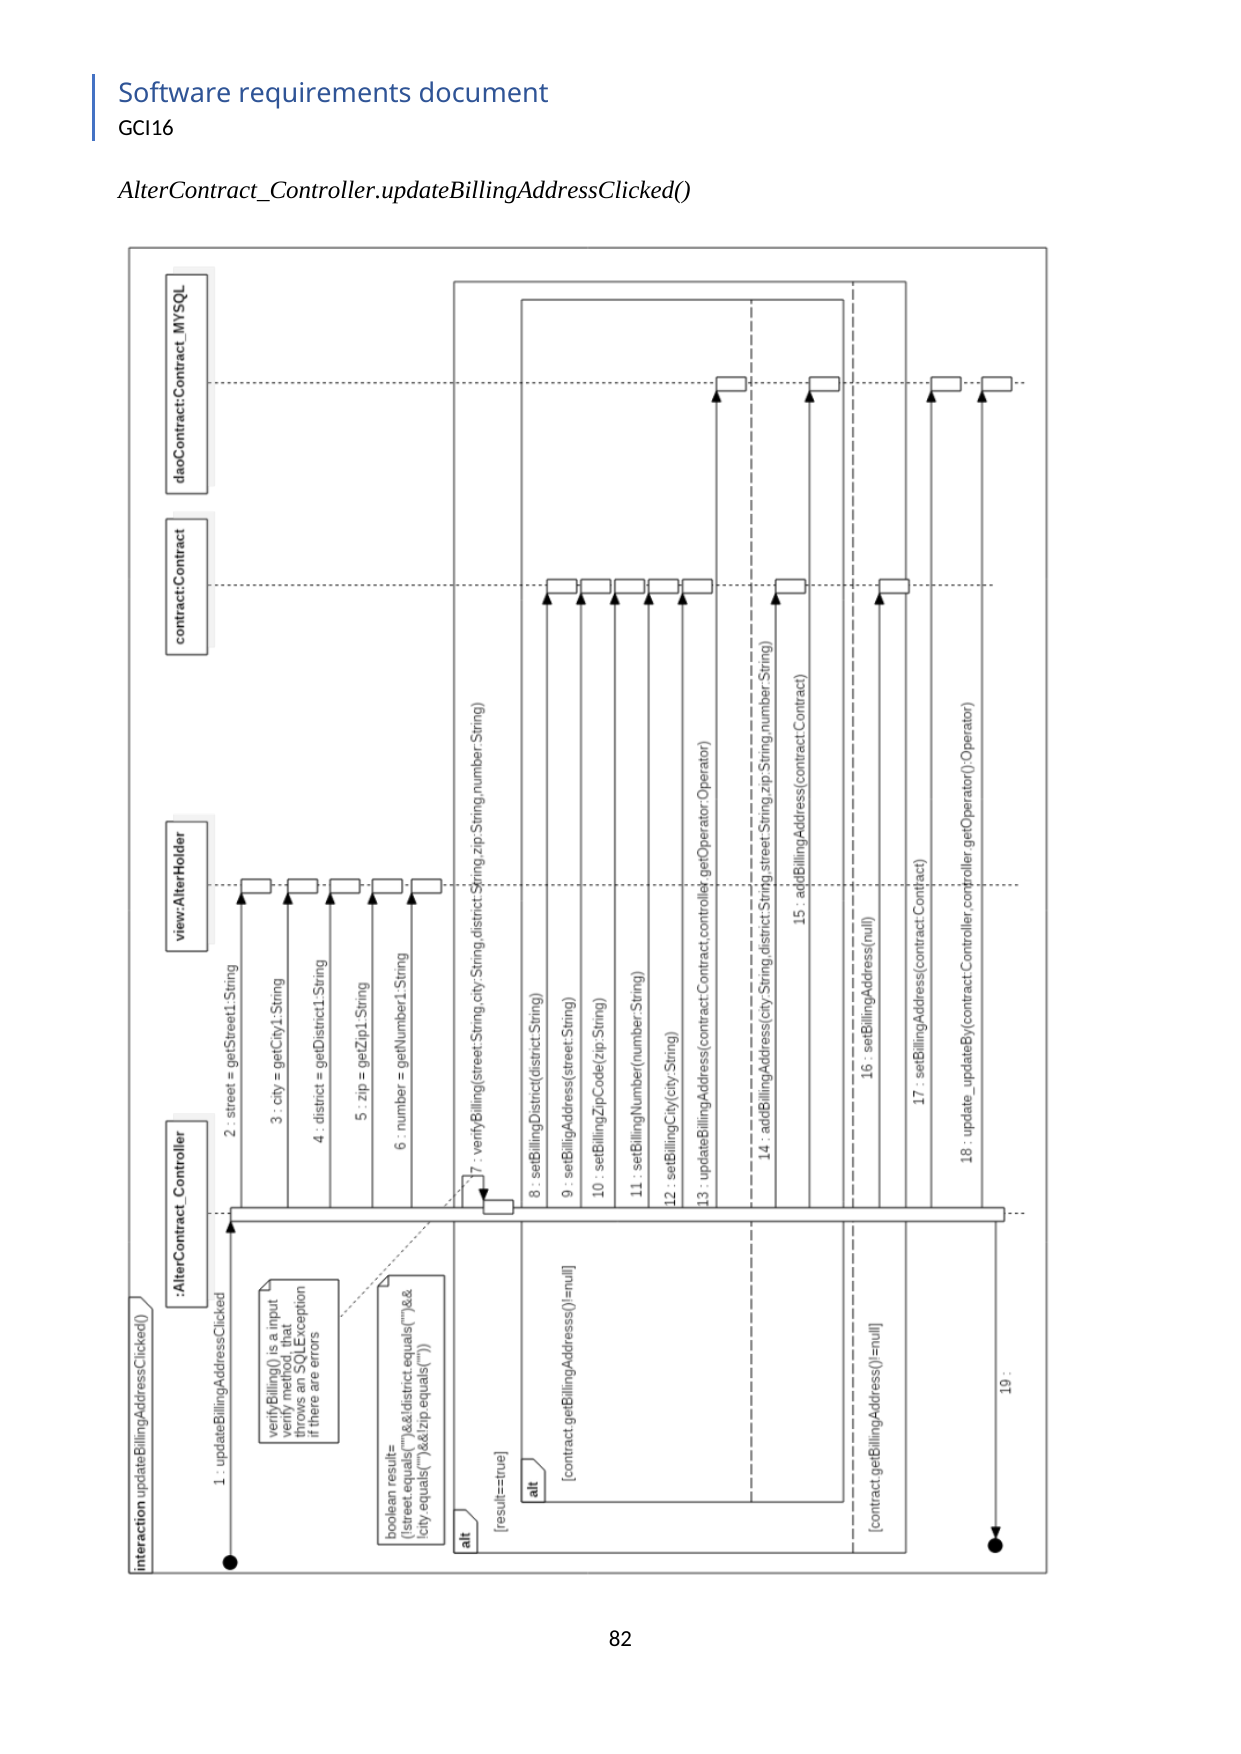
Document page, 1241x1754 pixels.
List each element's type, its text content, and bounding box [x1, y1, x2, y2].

subtitle AlterContract_Controller.updateBillingAddressClicked() [118, 175, 1122, 203]
picture [120, 207, 1087, 1583]
